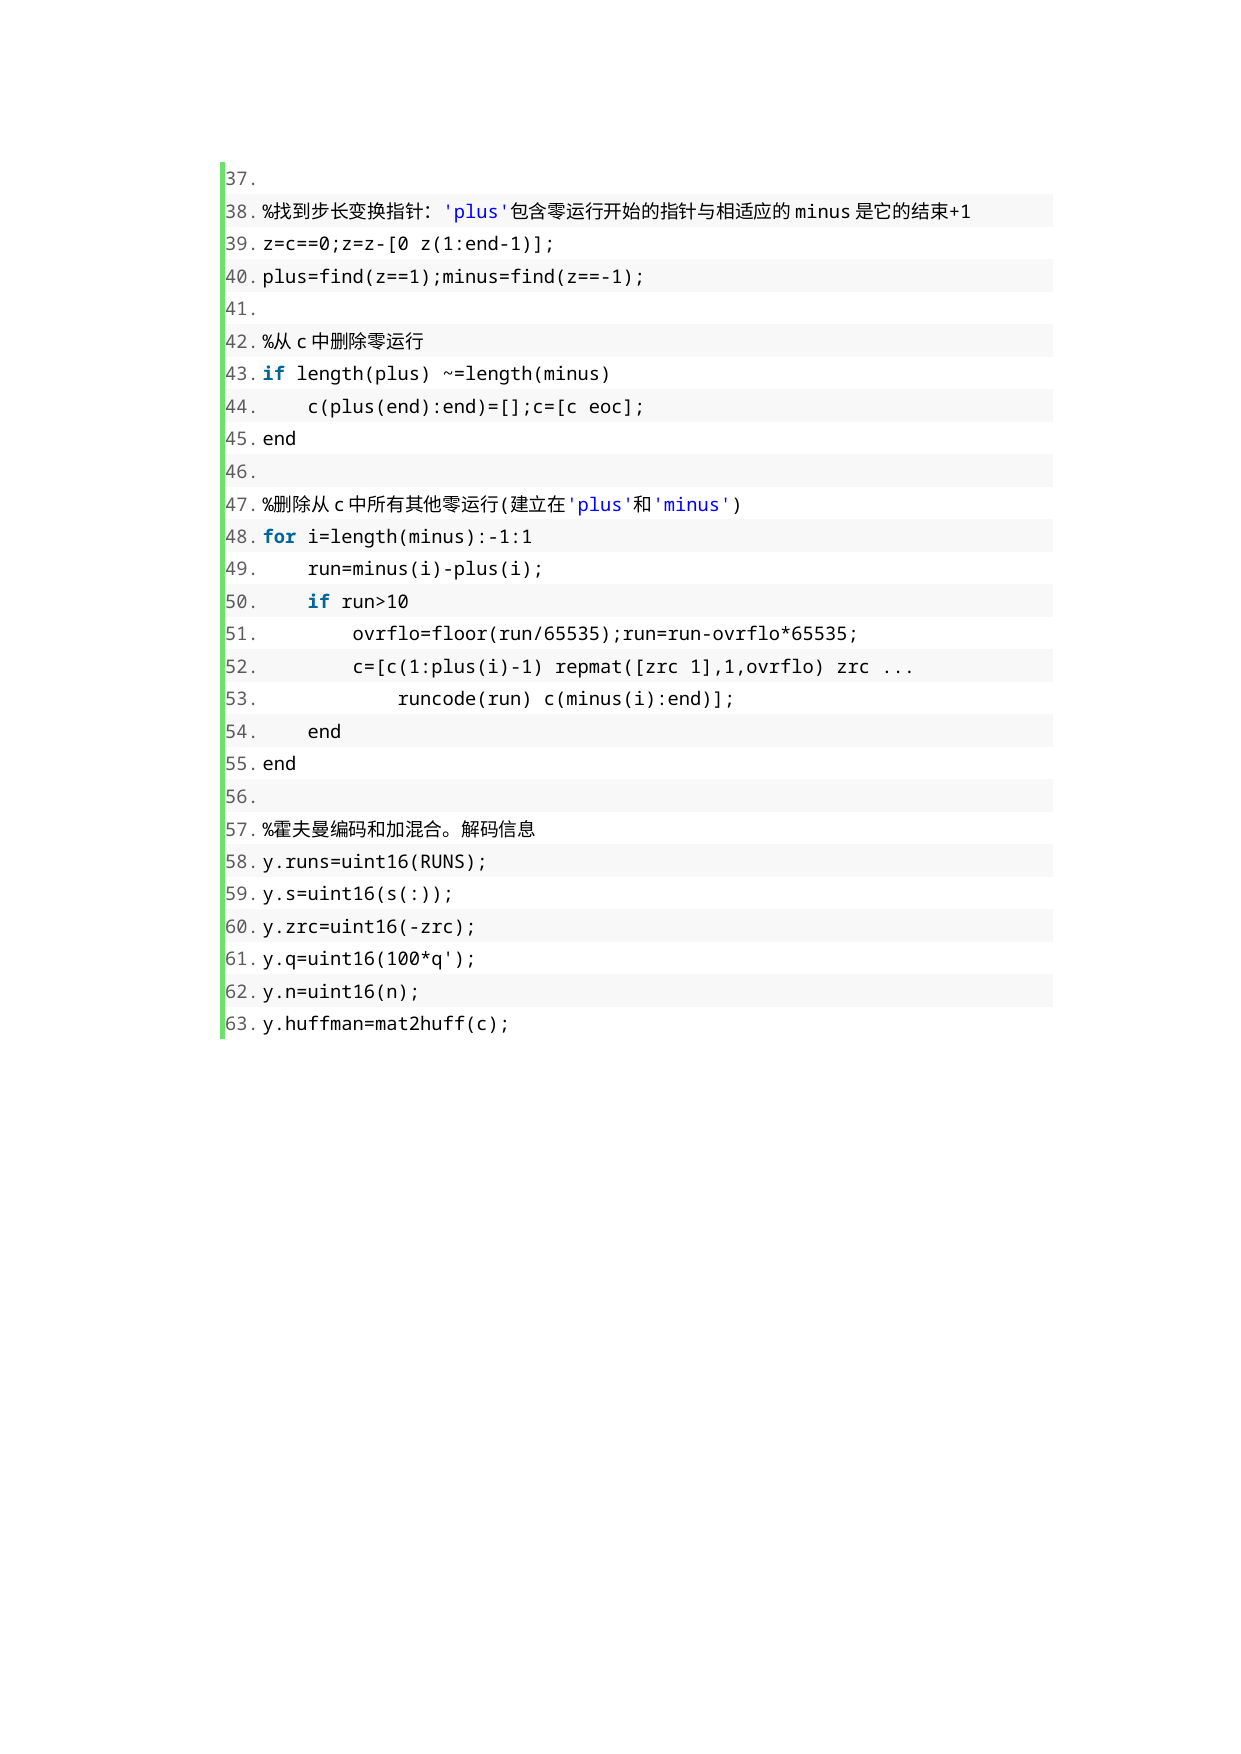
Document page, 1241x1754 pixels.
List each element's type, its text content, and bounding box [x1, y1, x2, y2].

list if length(plus) ~=length(minus) [225, 357, 1053, 389]
list y.n=uint16(n); [225, 974, 1053, 1007]
list y.q=uint16(100*q'); [225, 942, 1053, 974]
list for i=length(minus):-1:1 [225, 519, 1053, 552]
list %删除从c中所有其他零运行(建立在'plus'和'minus') [225, 487, 1053, 519]
list c=[c(1:plus(i)-1) repmat([zrc 1],1,ovrflo) zrc ... [225, 649, 1053, 682]
list ovrflo=floor(run/65535);run=run-ovrflo*65535; [225, 617, 1053, 649]
list y.runs=uint16(RUNS); [225, 844, 1053, 877]
list z=c==0;z=z-[0 z(1:end-1)]; [225, 227, 1053, 259]
list plus=find(z==1);minus=find(z==-1); [225, 259, 1053, 292]
list run=minus(i)-plus(i); [225, 552, 1053, 584]
list end [225, 714, 1053, 747]
list if run>10 [225, 584, 1053, 617]
list end [225, 747, 1053, 779]
list y.s=uint16(s(:)); [225, 877, 1053, 909]
list c(plus(end):end)=[];c=[c eoc]; [225, 389, 1053, 422]
list end [225, 422, 1053, 454]
list y.huffman=mat2huff(c); [225, 1007, 1053, 1039]
list %从c中删除零运行 [225, 324, 1053, 357]
list %找到步长变换指针：'plus'包含零运行开始的指针与相适应的minus是它的结束+1 [225, 194, 1053, 227]
list y.zrc=uint16(-zrc); [225, 909, 1053, 942]
list %霍夫曼编码和加混合。解码信息 [225, 812, 1053, 844]
list runcode(run) c(minus(i):end)]; [225, 682, 1053, 714]
